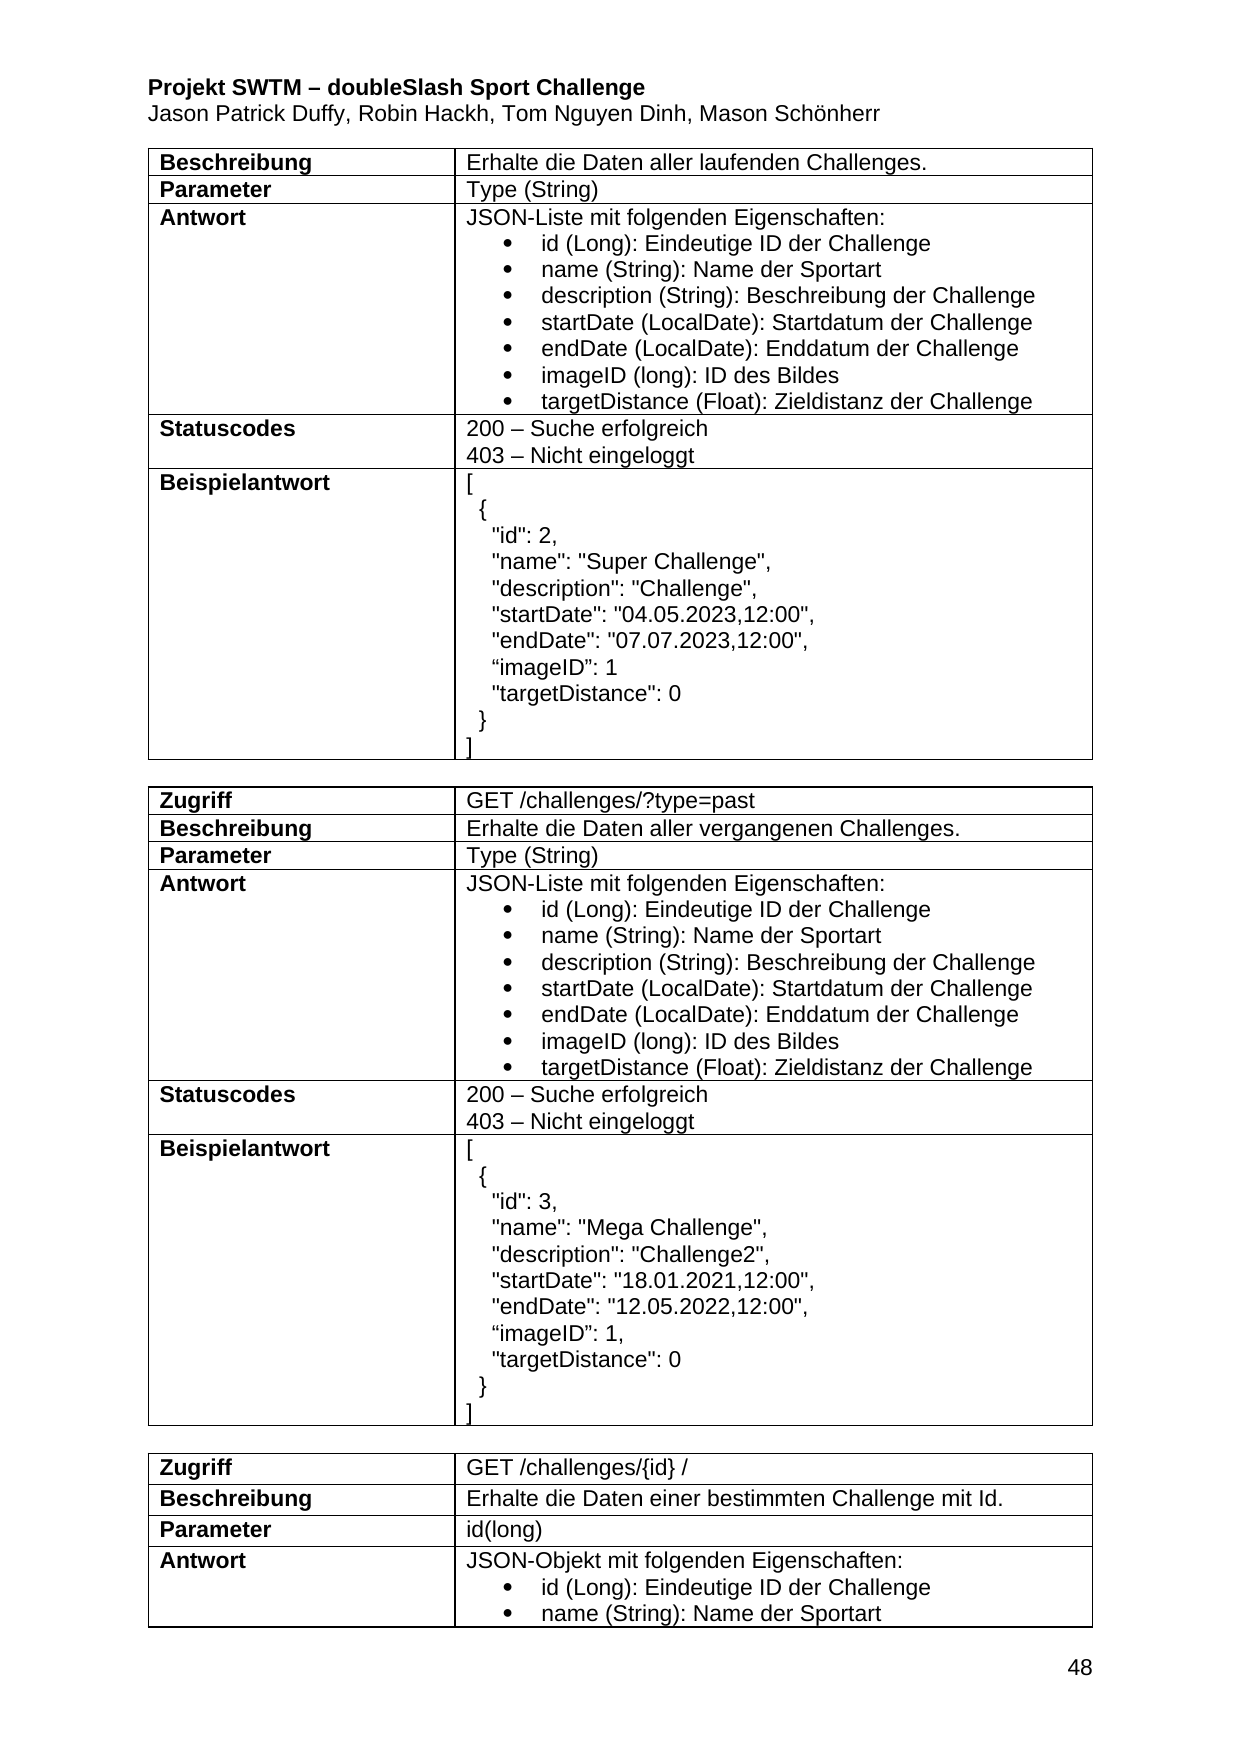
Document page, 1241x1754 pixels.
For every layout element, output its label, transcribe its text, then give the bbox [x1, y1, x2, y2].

table_cell id(long) [456, 1516, 1092, 1546]
table_cell JSON-Liste mit folgenden Eigenschaften: id (Long): Eindeutige ID der Challenge name (String): Name der Sportart description (String): Beschreibung der Challenge startDate (LocalDate): Startdatum der Challenge endDate (LocalDate): Enddatum der Challenge imageID (long): ID des Bildes targetDistance (Float): Zieldistanz der Challenge [456, 870, 1092, 1080]
table_cell Type (String) [456, 842, 1092, 868]
table_cell Erhalte die Daten einer bestimmten Challenge mit Id. [456, 1485, 1092, 1515]
table_header GET /challenges/{id} / [456, 1454, 1092, 1484]
table_cell 200 – Suche erfolgreich 403 – Nicht eingeloggt [456, 415, 1092, 468]
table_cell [456, 1547, 1092, 1626]
table_cell Statuscodes [149, 1081, 454, 1134]
table_cell Parameter [149, 1516, 454, 1546]
table_cell Beispielantwort [149, 1135, 454, 1425]
table_cell Beschreibung [149, 815, 454, 841]
table_cell Type (String) [456, 176, 1092, 202]
table_cell Parameter [149, 176, 454, 202]
table_cell [ { "id": 3, "name": "Mega Challenge", "description": "Challenge2", "startDate": "18.01.2021,12:00", "endDate": "12.05.2022,12:00", “imageID”: 1, "targetDistance": 0 } ] [456, 1135, 1092, 1425]
table_cell Statuscodes [149, 415, 454, 468]
table_cell Beschreibung [149, 1485, 454, 1515]
table_header Zugriff [149, 788, 454, 814]
table_cell Antwort [149, 870, 454, 1080]
table_cell Erhalte die Daten aller vergangenen Challenges. [456, 815, 1092, 841]
table_cell JSON-Liste mit folgenden Eigenschaften: id (Long): Eindeutige ID der Challenge name (String): Name der Sportart description (String): Beschreibung der Challenge startDate (LocalDate): Startdatum der Challenge endDate (LocalDate): Enddatum der Challenge imageID (long): ID des Bildes targetDistance (Float): Zieldistanz der Challenge [456, 204, 1092, 414]
table_cell Beschreibung [149, 149, 454, 175]
table_cell [ { "id": 2, "name": "Super Challenge", "description": "Challenge", "startDate": "04.05.2023,12:00", "endDate": "07.07.2023,12:00", “imageID”: 1 "targetDistance": 0 } ] [456, 469, 1092, 759]
table_header GET /challenges/?type=past [456, 788, 1092, 814]
table_cell Erhalte die Daten aller laufenden Challenges. [456, 149, 1092, 175]
table_cell Parameter [149, 842, 454, 868]
table_header Zugriff [149, 1454, 454, 1484]
table_cell 200 – Suche erfolgreich 403 – Nicht eingeloggt [456, 1081, 1092, 1134]
table_cell Beispielantwort [149, 469, 454, 759]
table_cell Antwort [149, 204, 454, 414]
table_cell Antwort [149, 1547, 454, 1626]
